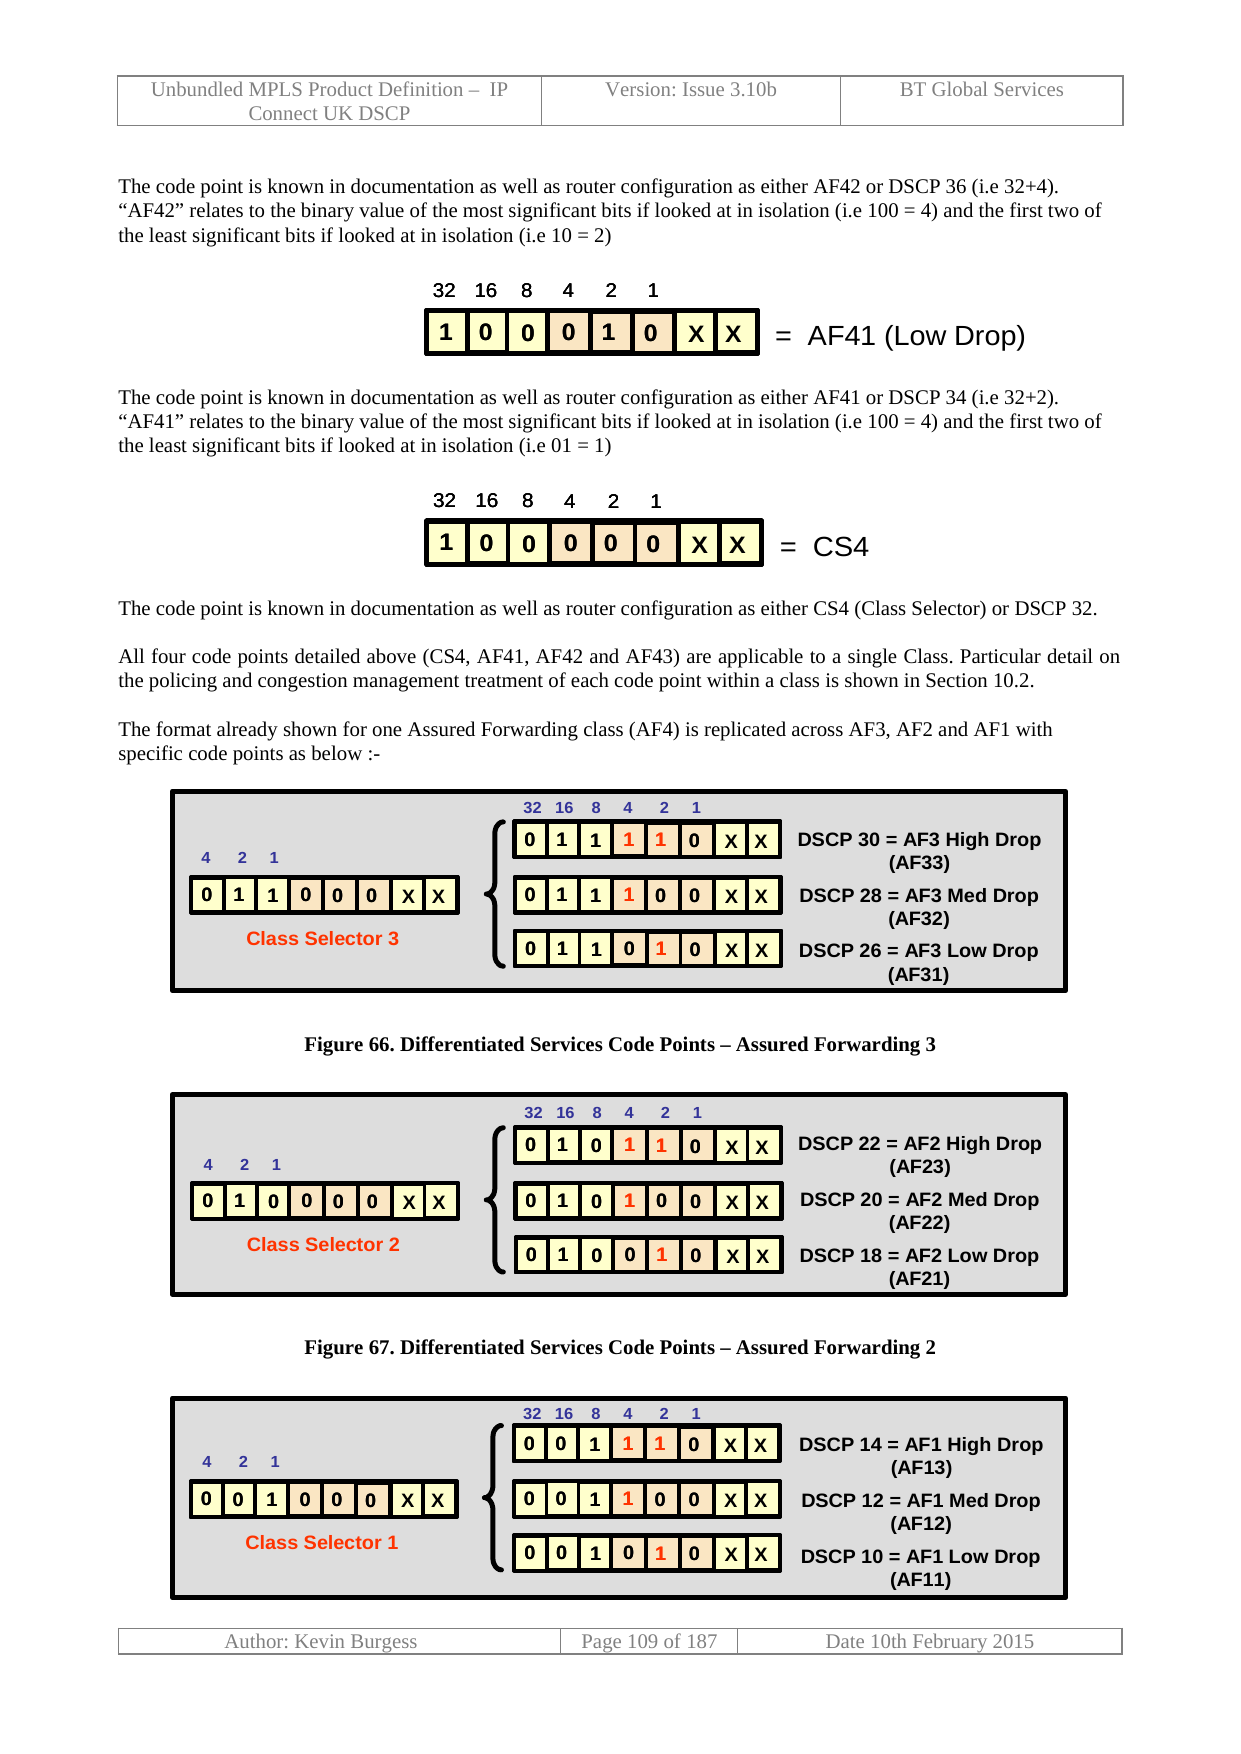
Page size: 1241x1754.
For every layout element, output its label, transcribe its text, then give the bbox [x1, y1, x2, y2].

text The format already shown for one Assured Forwarding class (AF4) is replicated across AF3, AF2 and AF1 with specific code points as below :- [118, 717, 1122, 765]
text Figure 66. Differentiated Services Code Points – Assured Forwarding 3 [118, 1032, 1122, 1056]
text The code point is known in documentation as well as router configuration as either AF41 or DSCP 34 (i.e 32+2). “AF41” relates to the binary value of the most significant bits if looked at in isolation (i.e 100 = 4) and the first two of the least significant bits if looked at in isolation (i.e 01 = 1) [118, 385, 1122, 457]
text The code point is known in documentation as well as router configuration as either AF42 or DSCP 36 (i.e 32+4). “AF42” relates to the binary value of the most significant bits if looked at in isolation (i.e 100 = 4) and the first two of the least significant bits if looked at in isolation (i.e 10 = 2) [118, 174, 1122, 247]
text All four code points detailed above (CS4, AF41, AF42 and AF43) are applicable to a single Class. Particular detail on the policing and congestion management treatment of each code point within a class is shown in Section 10.2. [118, 644, 1122, 692]
text The code point is known in documentation as well as router configuration as either CS4 (Class Selector) or DSCP 32. [118, 596, 1122, 620]
text Figure 67. Differentiated Services Code Points – Assured Forwarding 2 [118, 1335, 1122, 1359]
